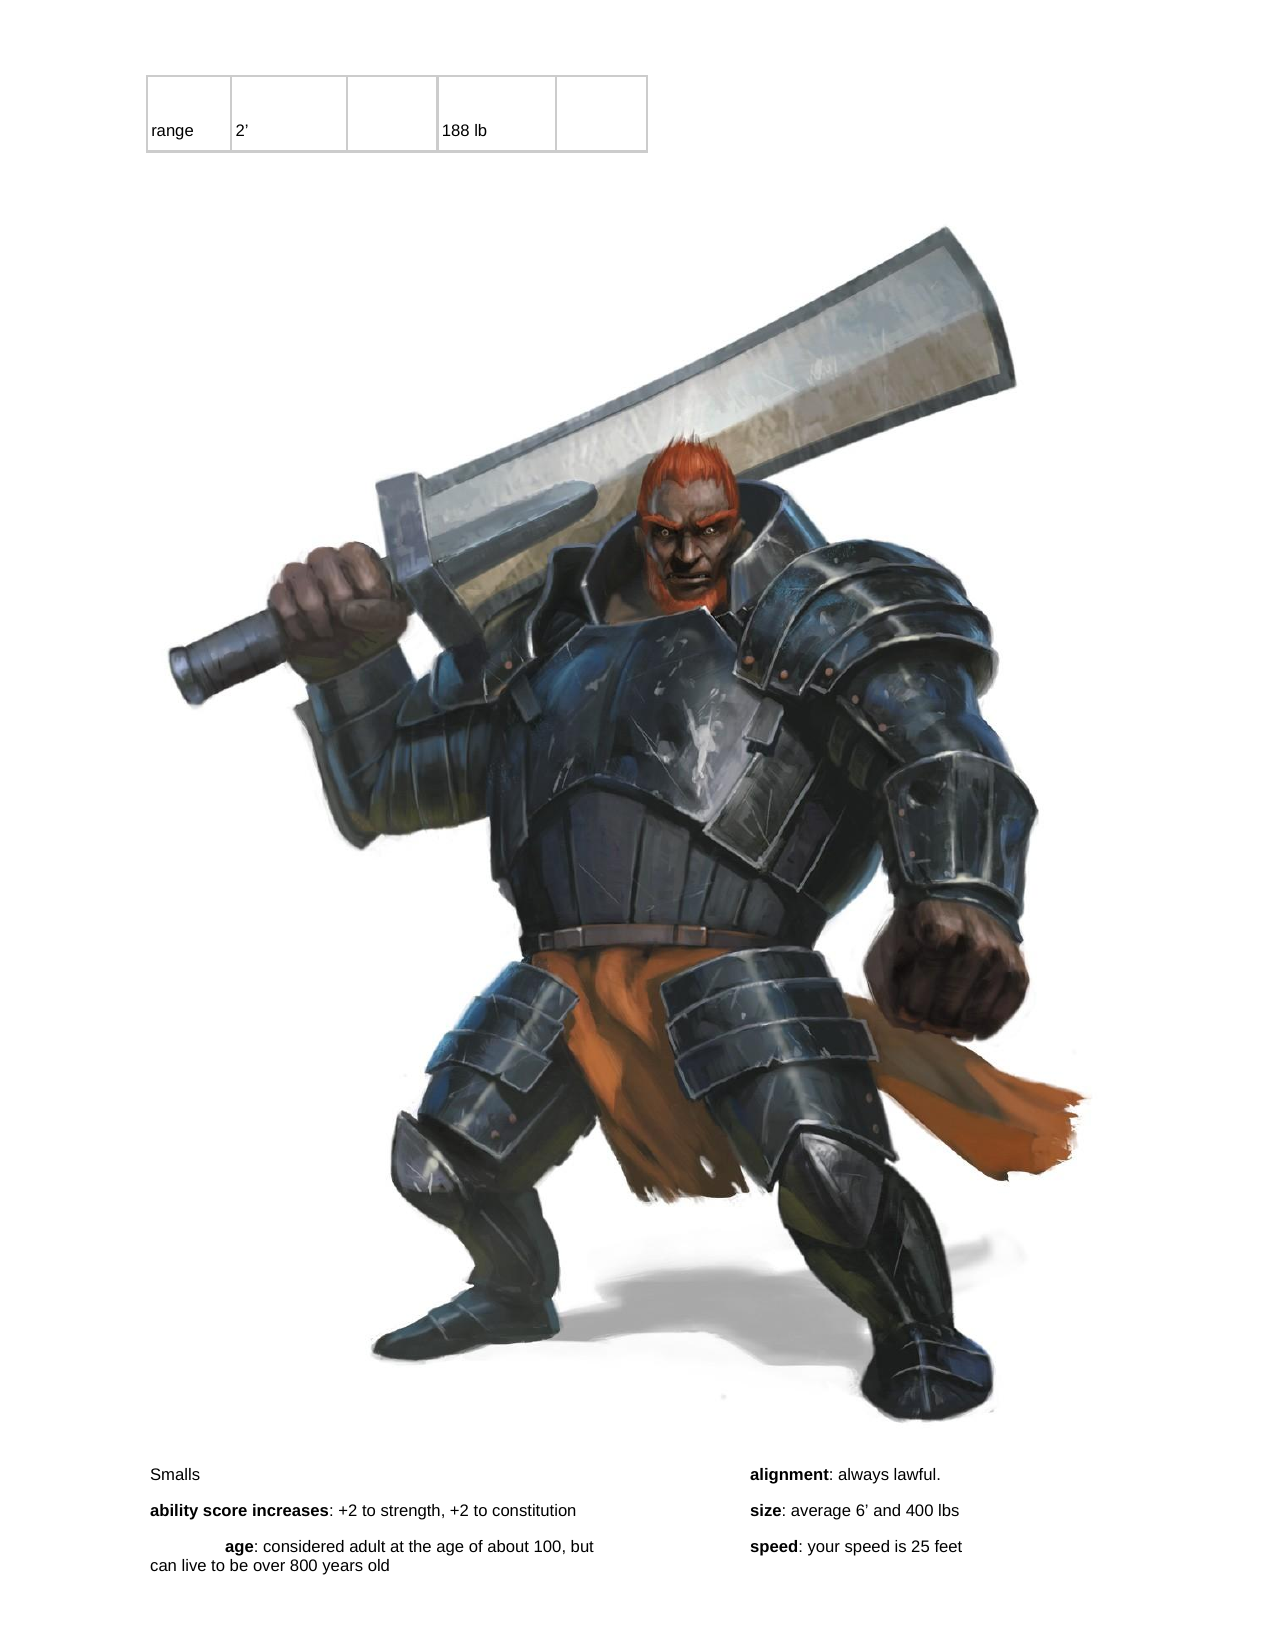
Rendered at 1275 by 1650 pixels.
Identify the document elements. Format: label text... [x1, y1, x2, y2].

text alignment: always lawful. [675, 1465, 1125, 1484]
text Smalls [150, 1465, 600, 1484]
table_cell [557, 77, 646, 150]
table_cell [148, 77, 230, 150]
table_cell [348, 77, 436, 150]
text speed: your speed is 25 feet [675, 1536, 1125, 1556]
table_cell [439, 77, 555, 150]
picture [150, 212, 1124, 1449]
text age: considered adult at the age of about 100, but can live to be over 800 years old [150, 1536, 600, 1575]
text size: average 6’ and 400 lbs [675, 1501, 1125, 1520]
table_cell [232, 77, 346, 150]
text ability score increases: +2 to strength, +2 to constitution [150, 1501, 600, 1520]
